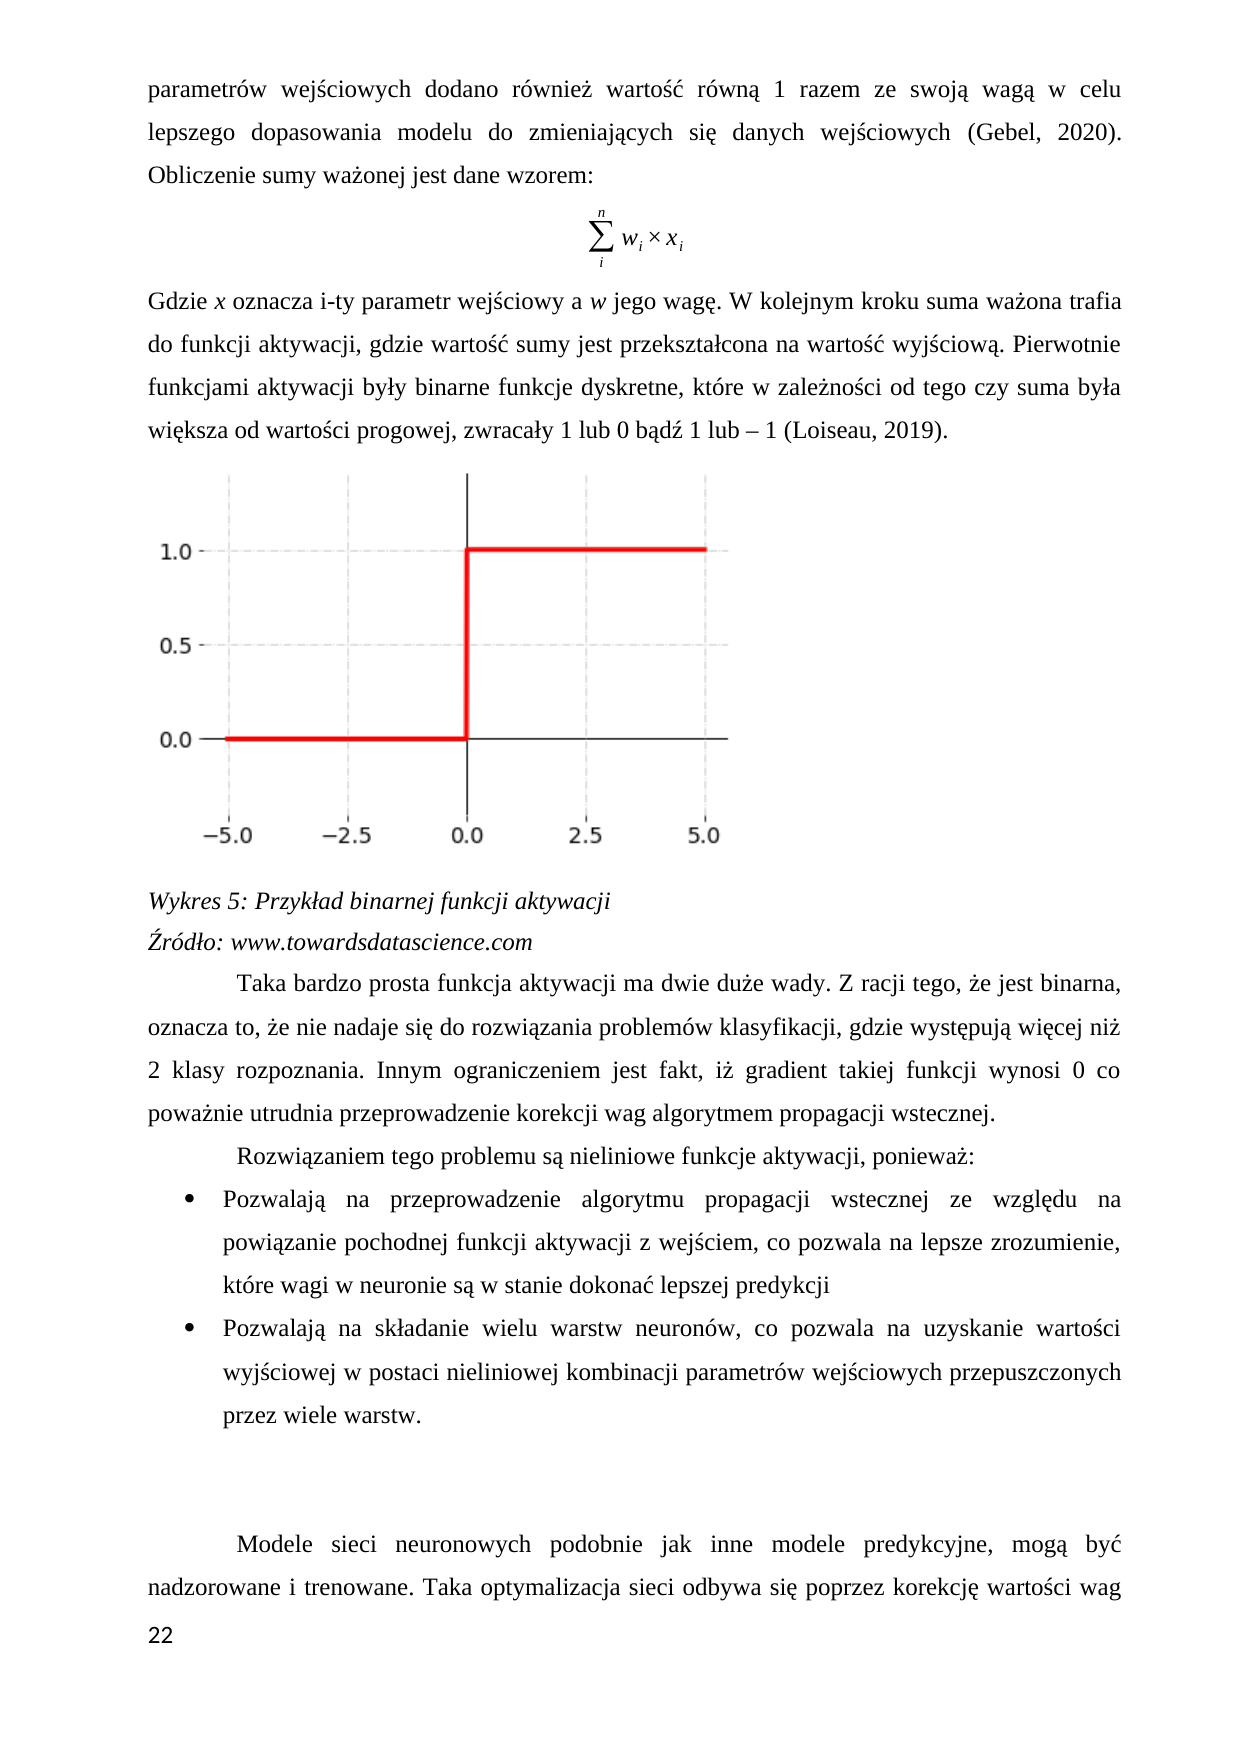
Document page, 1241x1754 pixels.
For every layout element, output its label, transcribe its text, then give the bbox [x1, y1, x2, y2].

picture [147, 458, 743, 859]
text Wykres 5: Przykład binarnej funkcji aktywacji [148, 886, 1122, 915]
list Pozwalają na składanie wielu warstw neuronów, co pozwala na uzyskanie wartości wyjściowej w postaci nieliniowej kombinacji parametrów wejściowych przepuszczonych przez wiele warstw. [185, 1313, 1122, 1428]
text Źródło: www.towardsdatascience.com [148, 927, 1122, 956]
text Gdzie x oznacza i-ty parametr wejściowy a w jego wagę. W kolejnym kroku suma ważona trafia do funkcji aktywacji, gdzie wartość sumy jest przekształcona na wartość wyjściową. Pierwotnie funkcjami aktywacji były binarne funkcje dyskretne, które w zależności od tego czy suma była większa od wartości progowej, zwracały 1 lub 0 bądź 1 lub – 1. [148, 286, 1122, 444]
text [148, 74, 1122, 189]
text Taka bardzo prosta funkcja aktywacji ma dwie duże wady. Z racji tego, że jest binarna, oznacza to, że nie nadaje się do rozwiązania problemów klasyfikacji, gdzie występują więcej niż 2 klasy rozpoznania. Innym ograniczeniem jest fakt, iż gradient takiej funkcji wynosi 0 co poważnie utrudnia przeprowadzenie korekcji wag algorytmem propagacji wstecznej. [148, 968, 1122, 1127]
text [148, 1529, 1122, 1601]
text Rozwiązaniem tego problemu są nieliniowe funkcje aktywacji, ponieważ: [148, 1141, 1122, 1170]
list Pozwalają na przeprowadzenie algorytmu propagacji wstecznej ze względu na powiązanie pochodnej funkcji aktywacji z wejściem, co pozwala na lepsze zrozumienie, które wagi w neuronie są w stanie dokonać lepszej predykcji [185, 1184, 1122, 1299]
